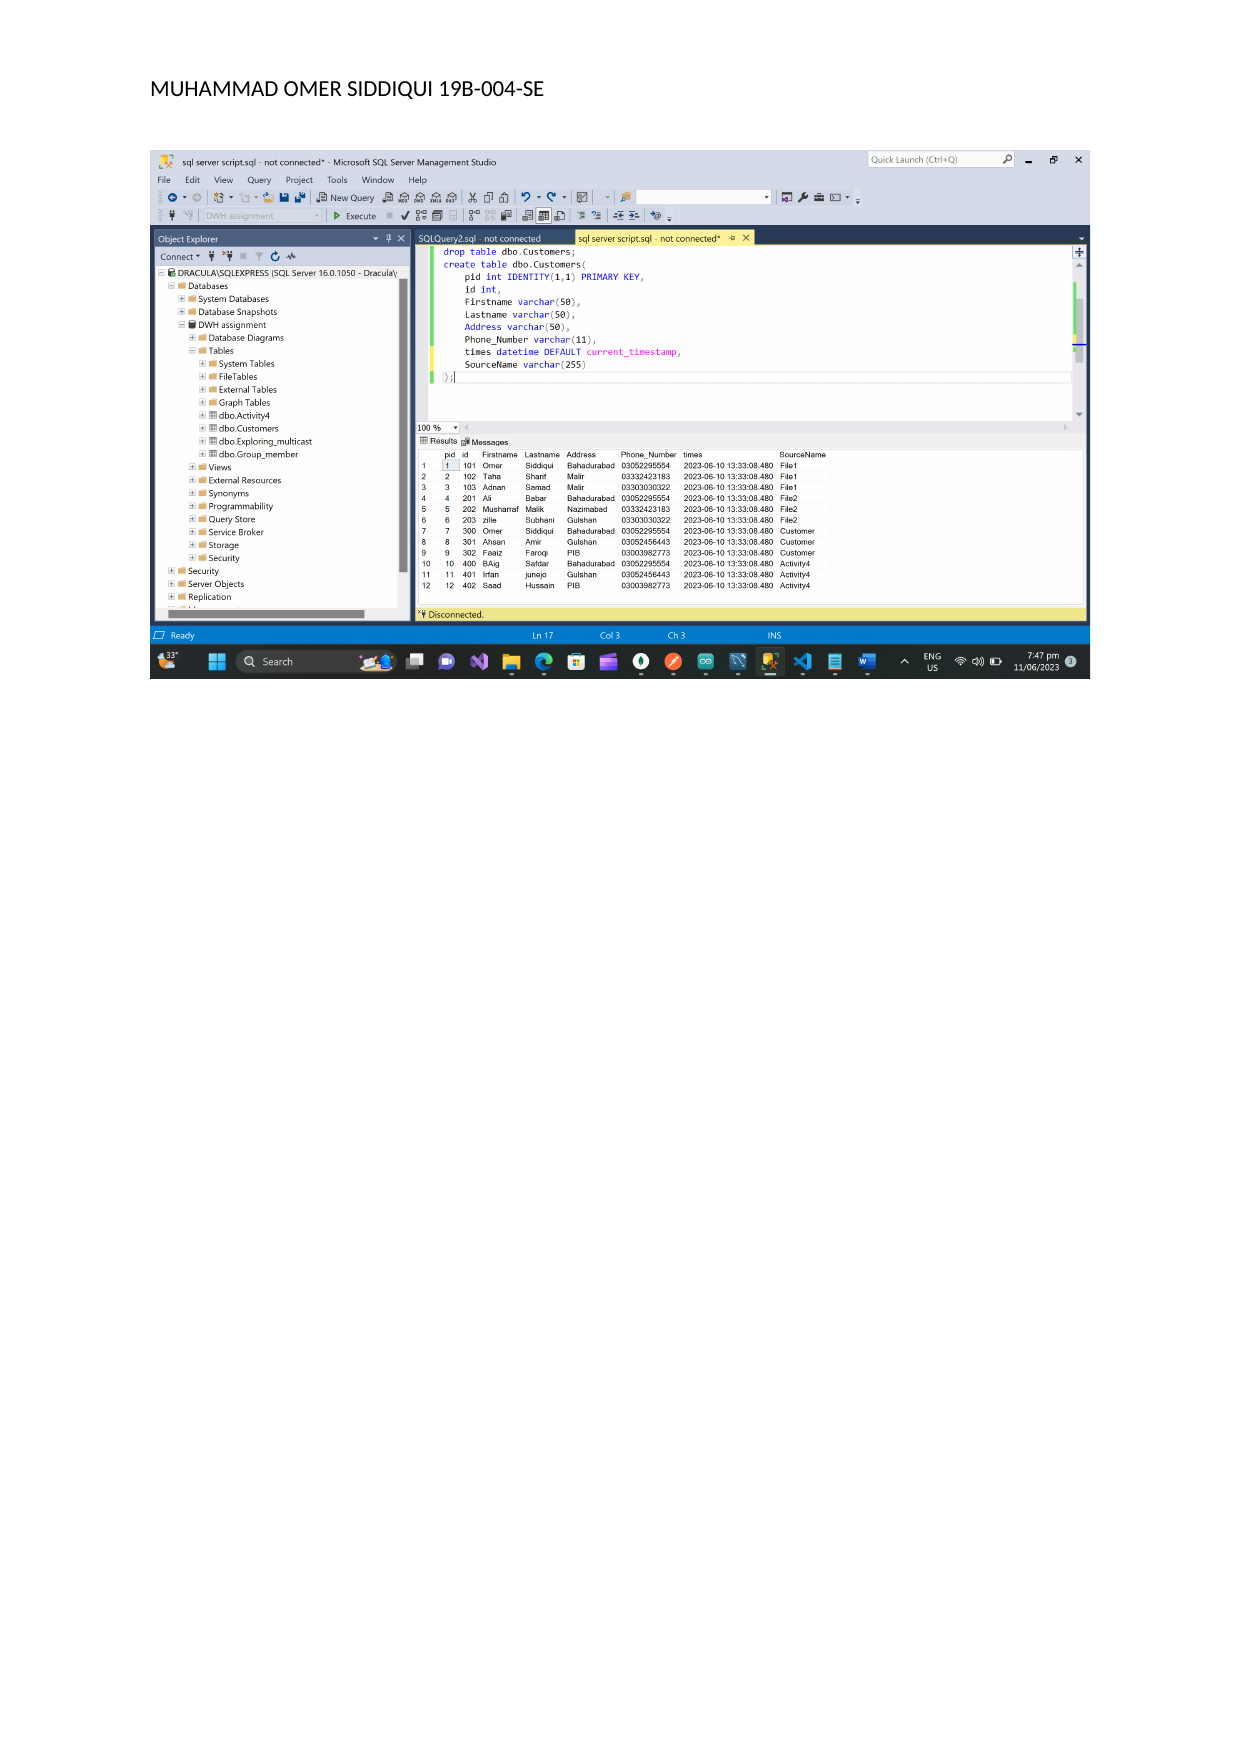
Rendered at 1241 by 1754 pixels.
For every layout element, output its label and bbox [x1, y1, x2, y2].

picture [150, 150, 1091, 679]
